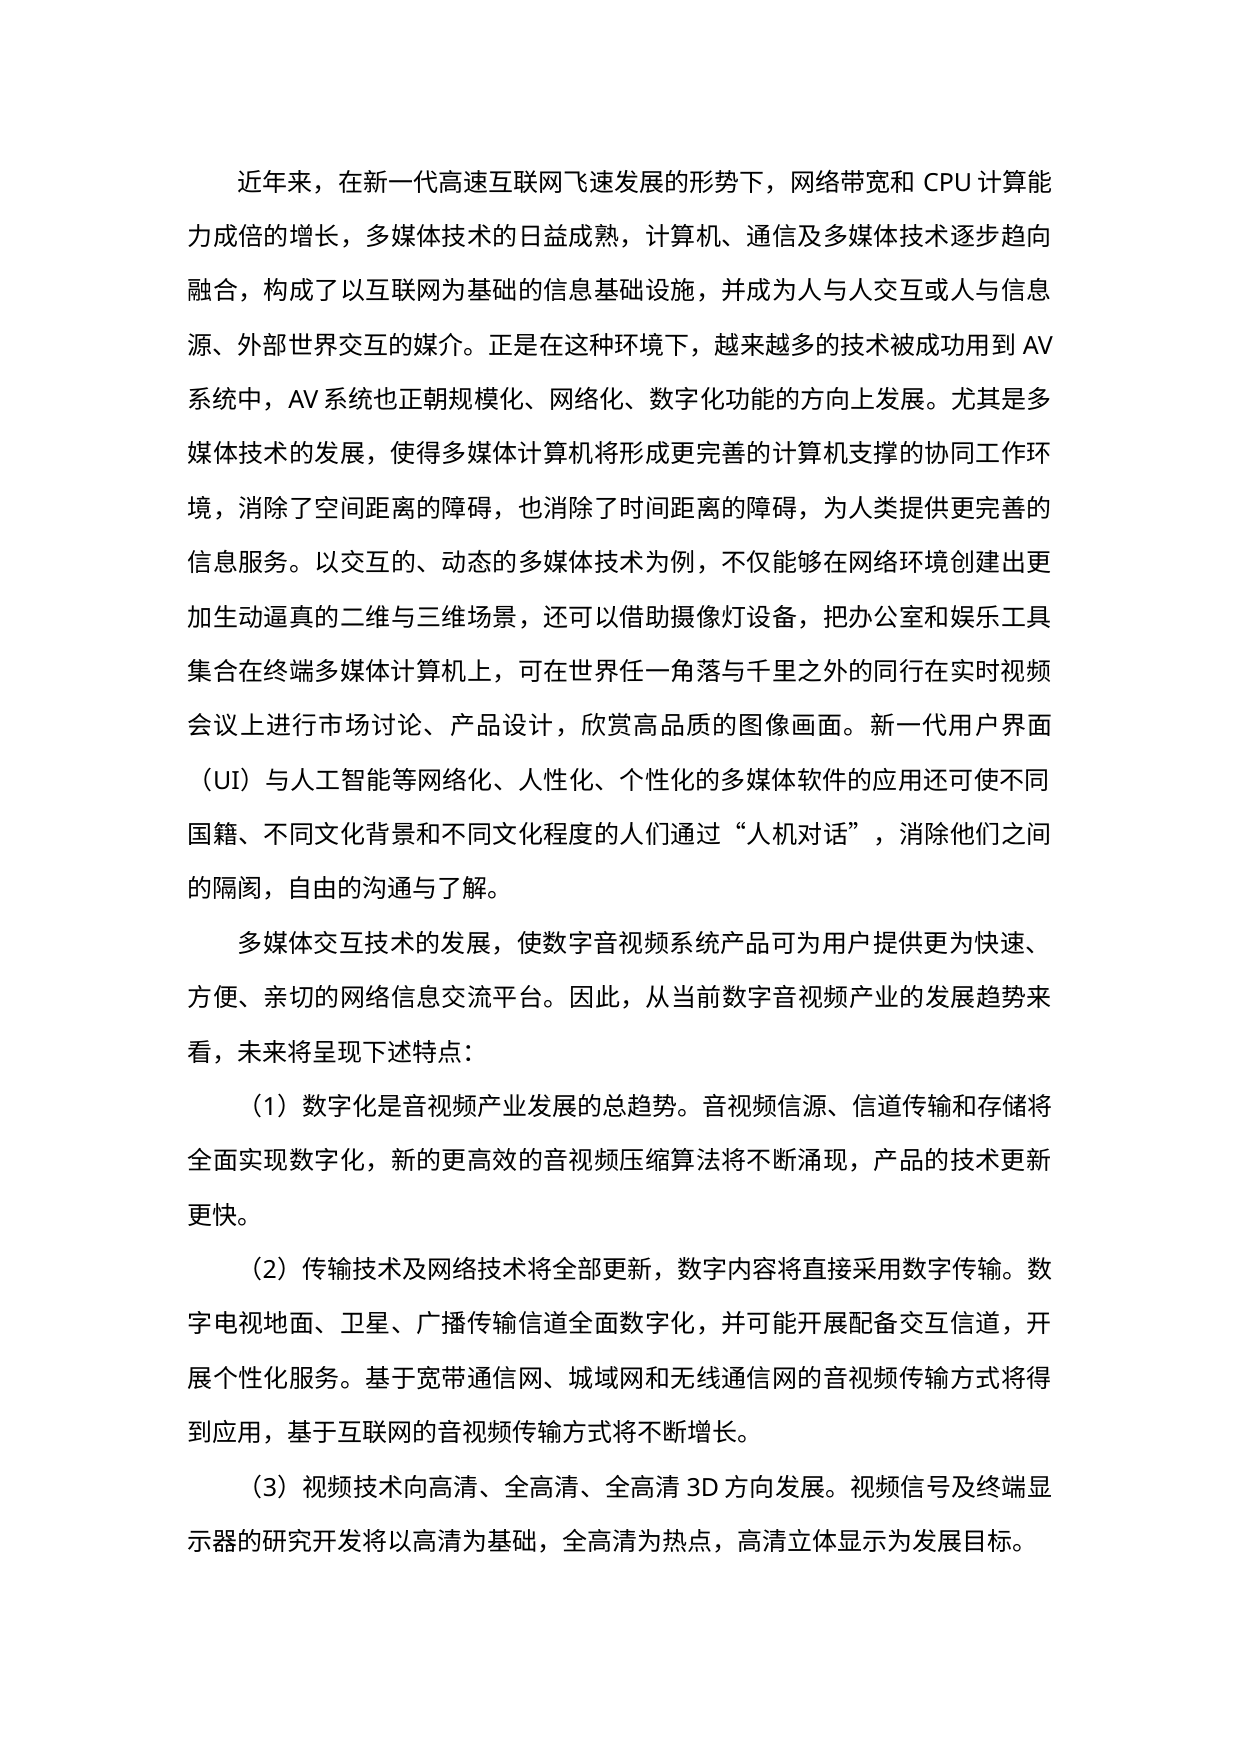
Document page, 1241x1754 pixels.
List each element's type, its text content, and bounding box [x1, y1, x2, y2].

text （2）传输技术及网络技术将全部更新，数字内容将直接采用数字传输。数字电视地面、卫星、广播传输信道全面数字化，并可能开展配备交互信道，开展个性化服务。基于宽带通信网、城域网和无线通信网的音视频传输方式将得到应用，基于互联网的音视频传输方式将不断增长。 [187, 1249, 1053, 1449]
text 多媒体交互技术的发展，使数字音视频系统产品可为用户提供更为快速、方便、亲切的网络信息交流平台。因此，从当前数字音视频产业的发展趋势来看，未来将呈现下述特点： [187, 923, 1053, 1068]
text （3）视频技术向高清、全高清、全高清3D方向发展。视频信号及终端显示器的研究开发将以高清为基础，全高清为热点，高清立体显示为发展目标。 [187, 1467, 1053, 1558]
text 近年来，在新一代高速互联网飞速发展的形势下，网络带宽和CPU计算能力成倍的增长，多媒体技术的日益成熟，计算机、通信及多媒体技术逐步趋向融合，构成了以互联网为基础的信息基础设施，并成为人与人交互或人与信息源、外部世界交互的媒介。正是在这种环境下，越来越多的技术被成功用到AV系统中，AV系统也正朝规模化、网络化、数字化功能的方向上发展。尤其是多媒体技术的发展，使得多媒体计算机将形成更完善的计算机支撑的协同工作环境，消除了空间距离的障碍，也消除了时间距离的障碍，为人类提供更完善的信息服务。以交互的、动态的多媒体技术为例，不仅能够在网络环境创建出更加生动逼真的二维与三维场景，还可以借助摄像灯设备，把办公室和娱乐工具集合在终端多媒体计算机上，可在世界任一角落与千里之外的同行在实时视频会议上进行市场讨论、产品设计，欣赏高品质的图像画面。新一代用户界面（UI）与人工智能等网络化、人性化、个性化的多媒体软件的应用还可使不同国籍、不同文化背景和不同文化程度的人们通过“人机对话”，消除他们之间的隔阂，自由的沟通与了解。 [187, 162, 1053, 905]
text （1）数字化是音视频产业发展的总趋势。音视频信源、信道传输和存储将全面实现数字化，新的更高效的音视频压缩算法将不断涌现，产品的技术更新更快。 [187, 1086, 1053, 1231]
